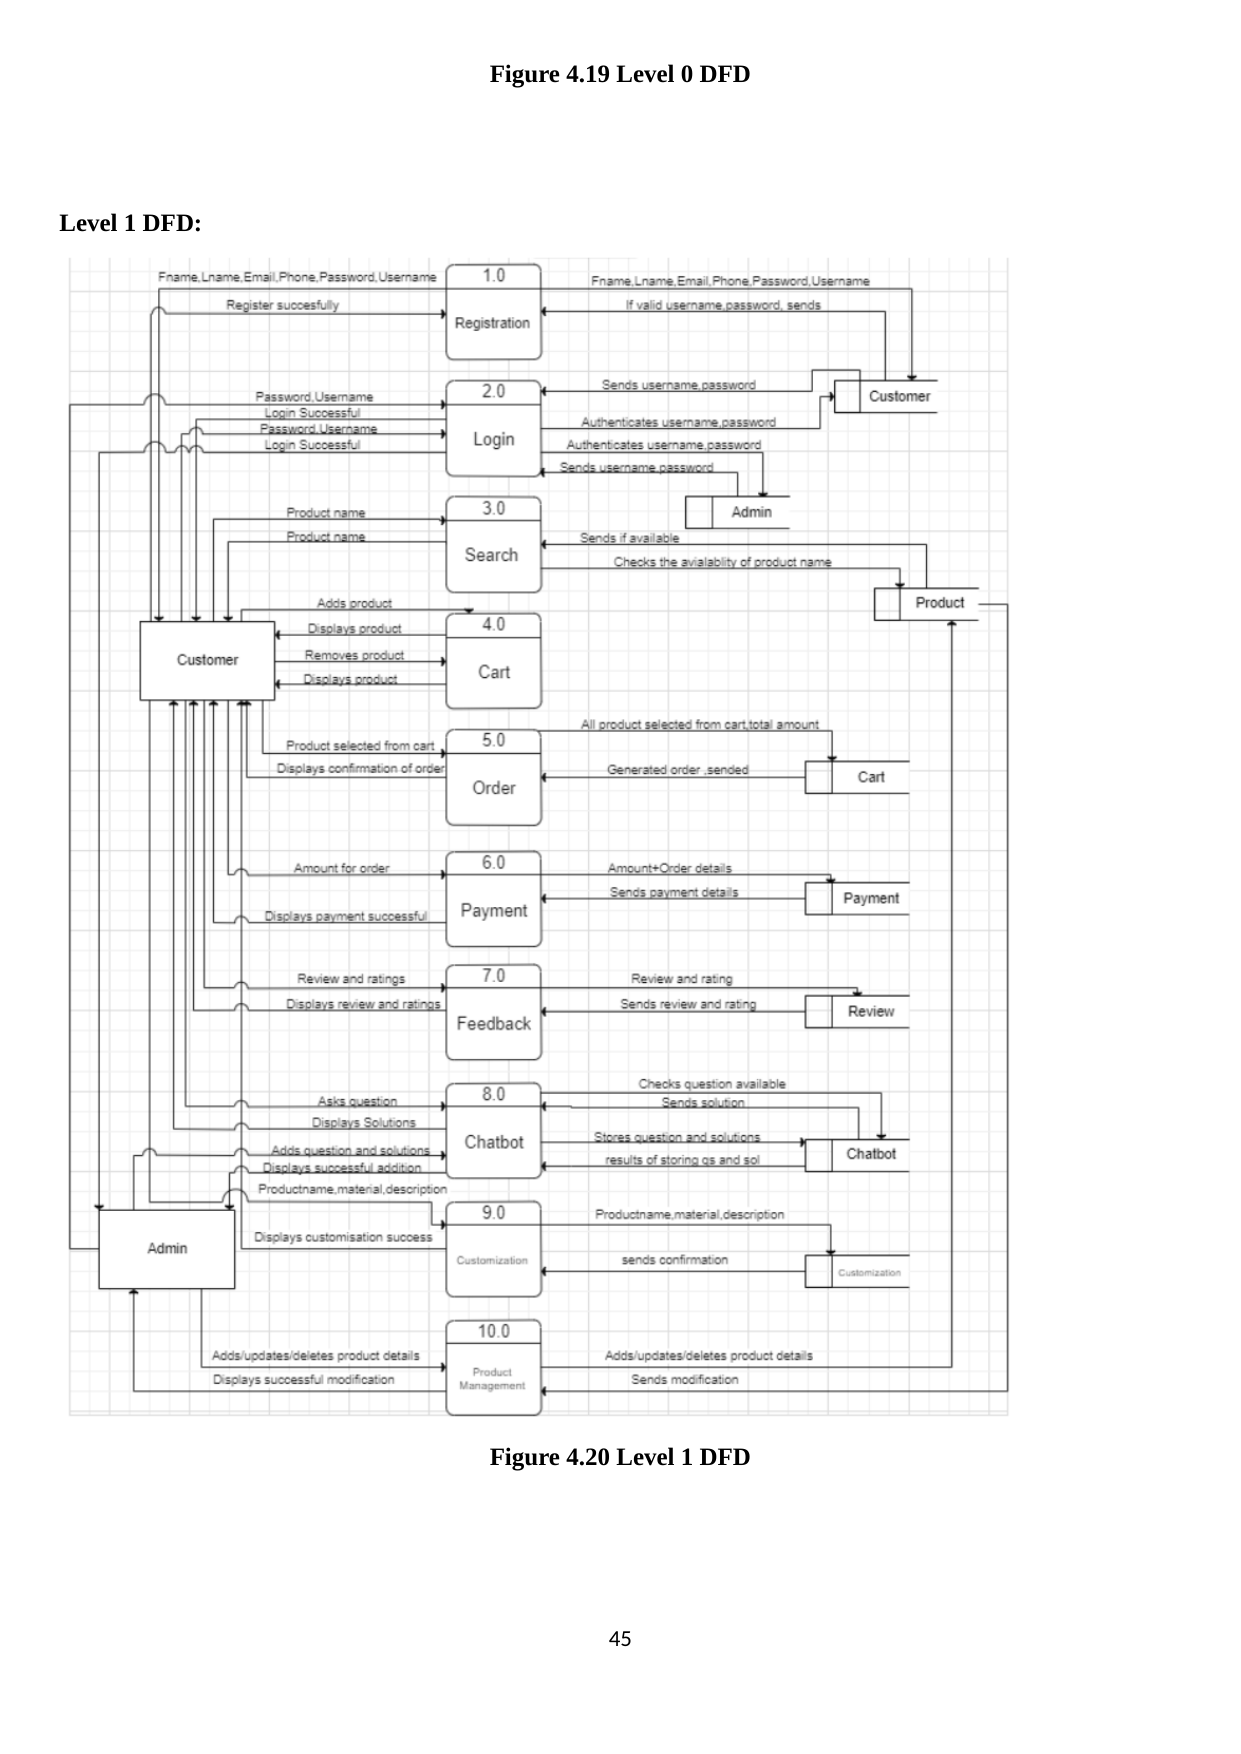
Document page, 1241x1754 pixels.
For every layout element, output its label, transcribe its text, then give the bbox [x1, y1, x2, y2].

text Figure 4.20 Level 1 DFD [59, 1442, 1181, 1471]
text Figure 4.19 Level 0 DFD [59, 59, 1181, 88]
text Level 1 DFD: [59, 208, 1181, 237]
picture [64, 259, 1020, 1420]
